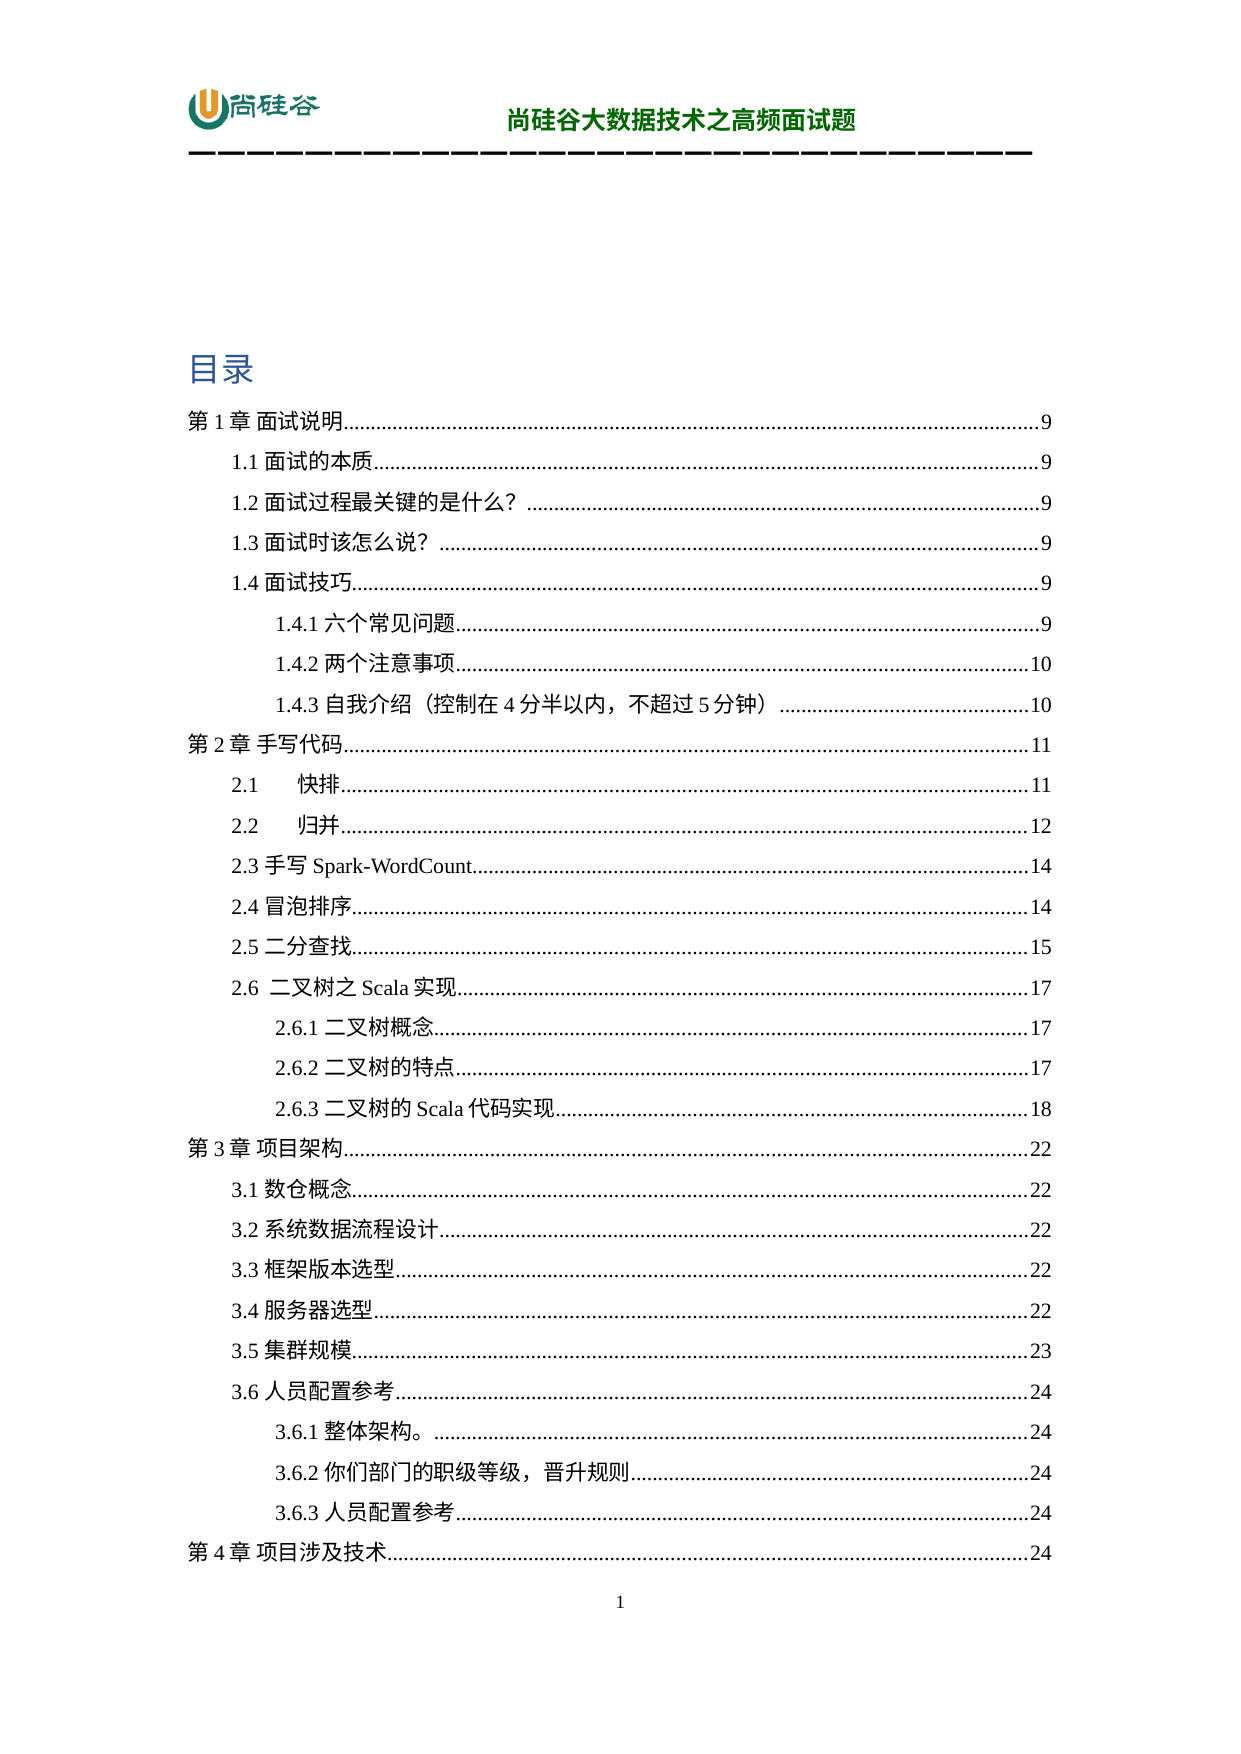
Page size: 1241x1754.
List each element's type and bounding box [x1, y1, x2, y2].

picture [187, 88, 320, 130]
